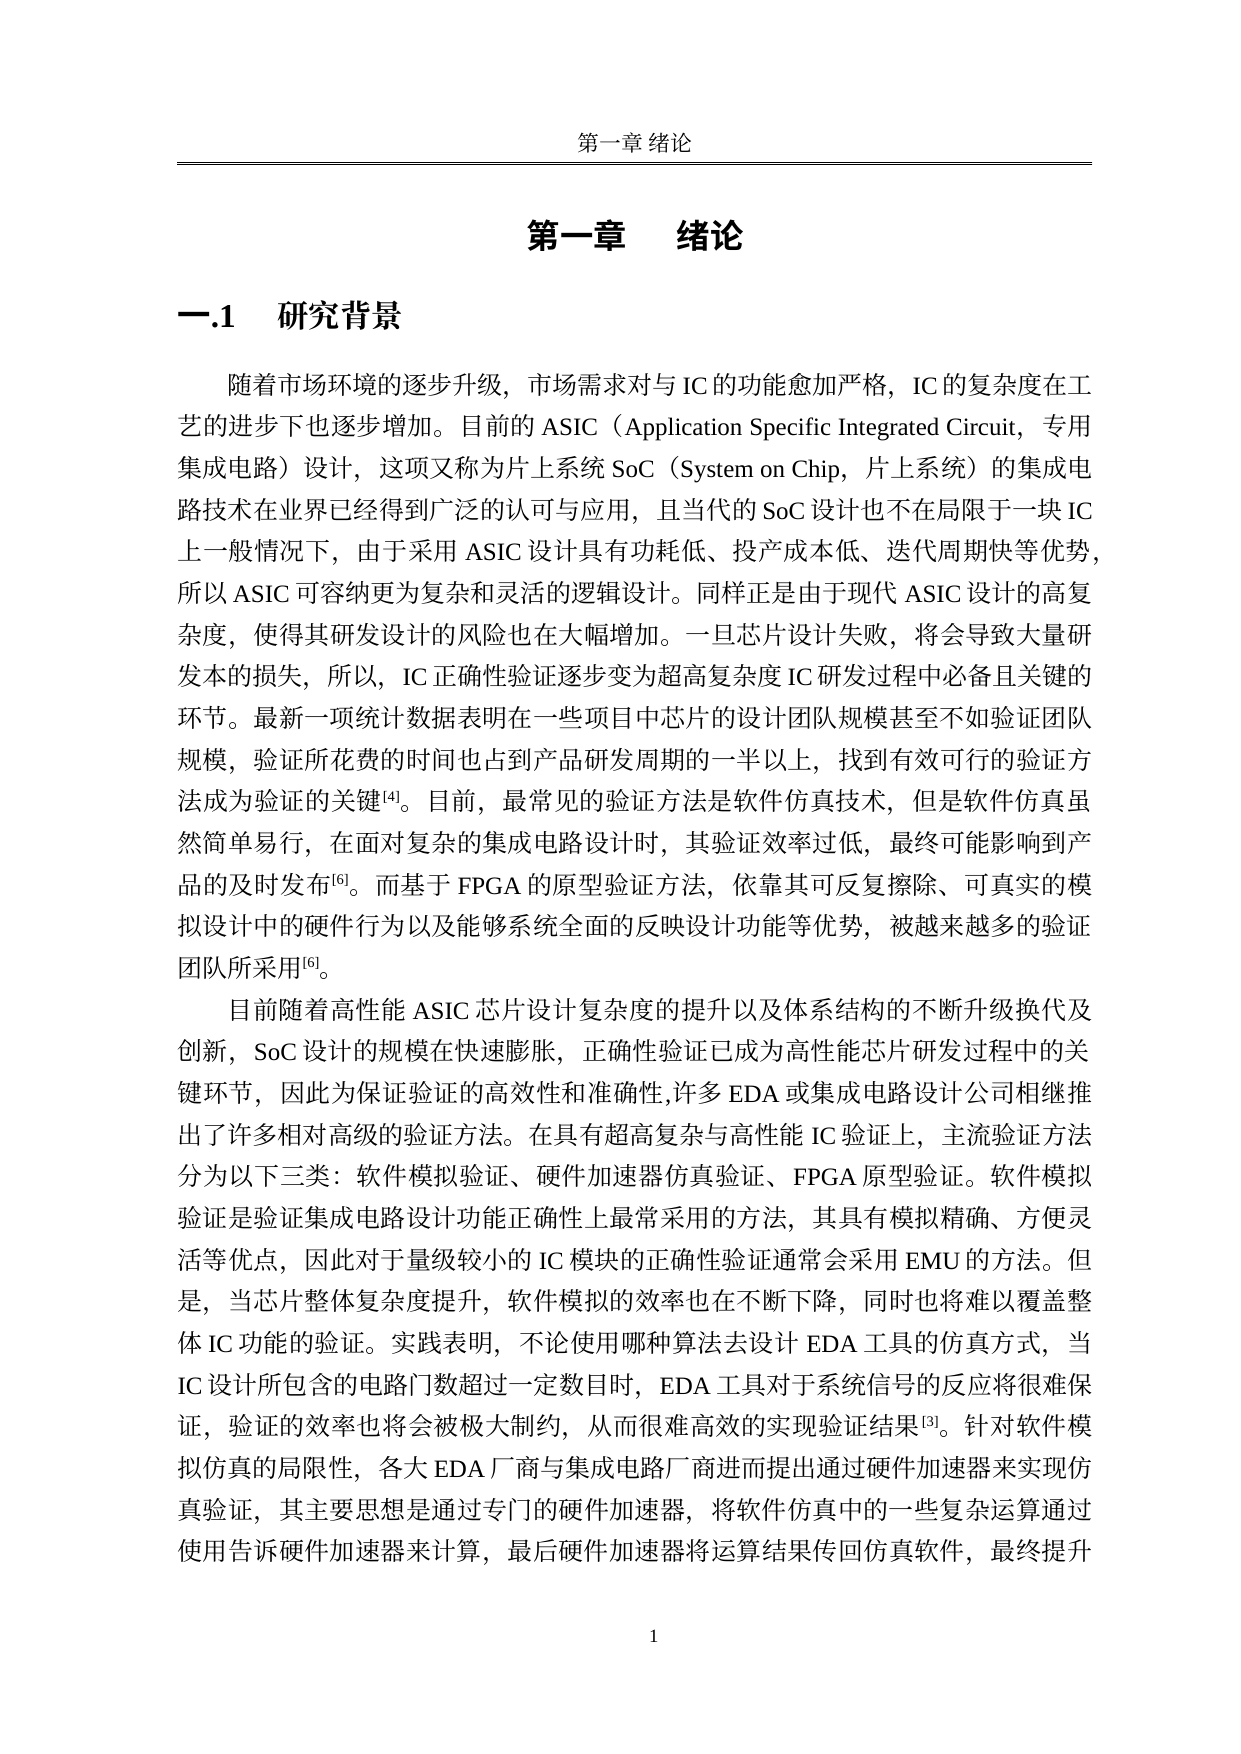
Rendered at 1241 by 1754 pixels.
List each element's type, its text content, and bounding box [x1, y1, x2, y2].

text 随着市场环境的逐步升级，市场需求对与IC的功能愈加严格，IC的复杂度在工艺的进步下也逐步增加。目前的ASIC（Application Specific Integrated Circuit，专用集成电路）设计，这项又称为片上系统SoC（System on Chip，片上系统）的集成电路技术在业界已经得到广泛的认可与应用，且当代的SoC设计也不在局限于一块IC上一般情况下，由于采用ASIC设计具有功耗低、投产成本低、迭代周期快等优势，所以ASIC可容纳更为复杂和灵活的逻辑设计。同样正是由于现代ASIC设计的高复杂度，使得其研发设计的风险也在大幅增加。一旦芯片设计失败，将会导致大量研发本的损失，所以，IC正确性验证逐步变为超高复杂度IC研发过程中必备且关键的环节。最新一项统计数据表明在一些项目中芯片的设计团队规模甚至不如验证团队规模，验证所花费的时间也占到产品研发周期的一半以上，找到有效可行的验证方法成为验证的关键[4]。目前，最常见的验证方法是软件仿真技术，但是软件仿真虽然简单易行，在面对复杂的集成电路设计时，其验证效率过低，最终可能影响到产品的及时发布[6]。而基于FPGA的原型验证方法，依靠其可反复擦除、可真实的模拟设计中的硬件行为以及能够系统全面的反映设计功能等优势，被越来越多的验证团队所采用[6]。 [177, 361, 1092, 986]
subtitle 研究背景 [177, 294, 1092, 336]
subtitle 绪论 [177, 215, 1092, 257]
